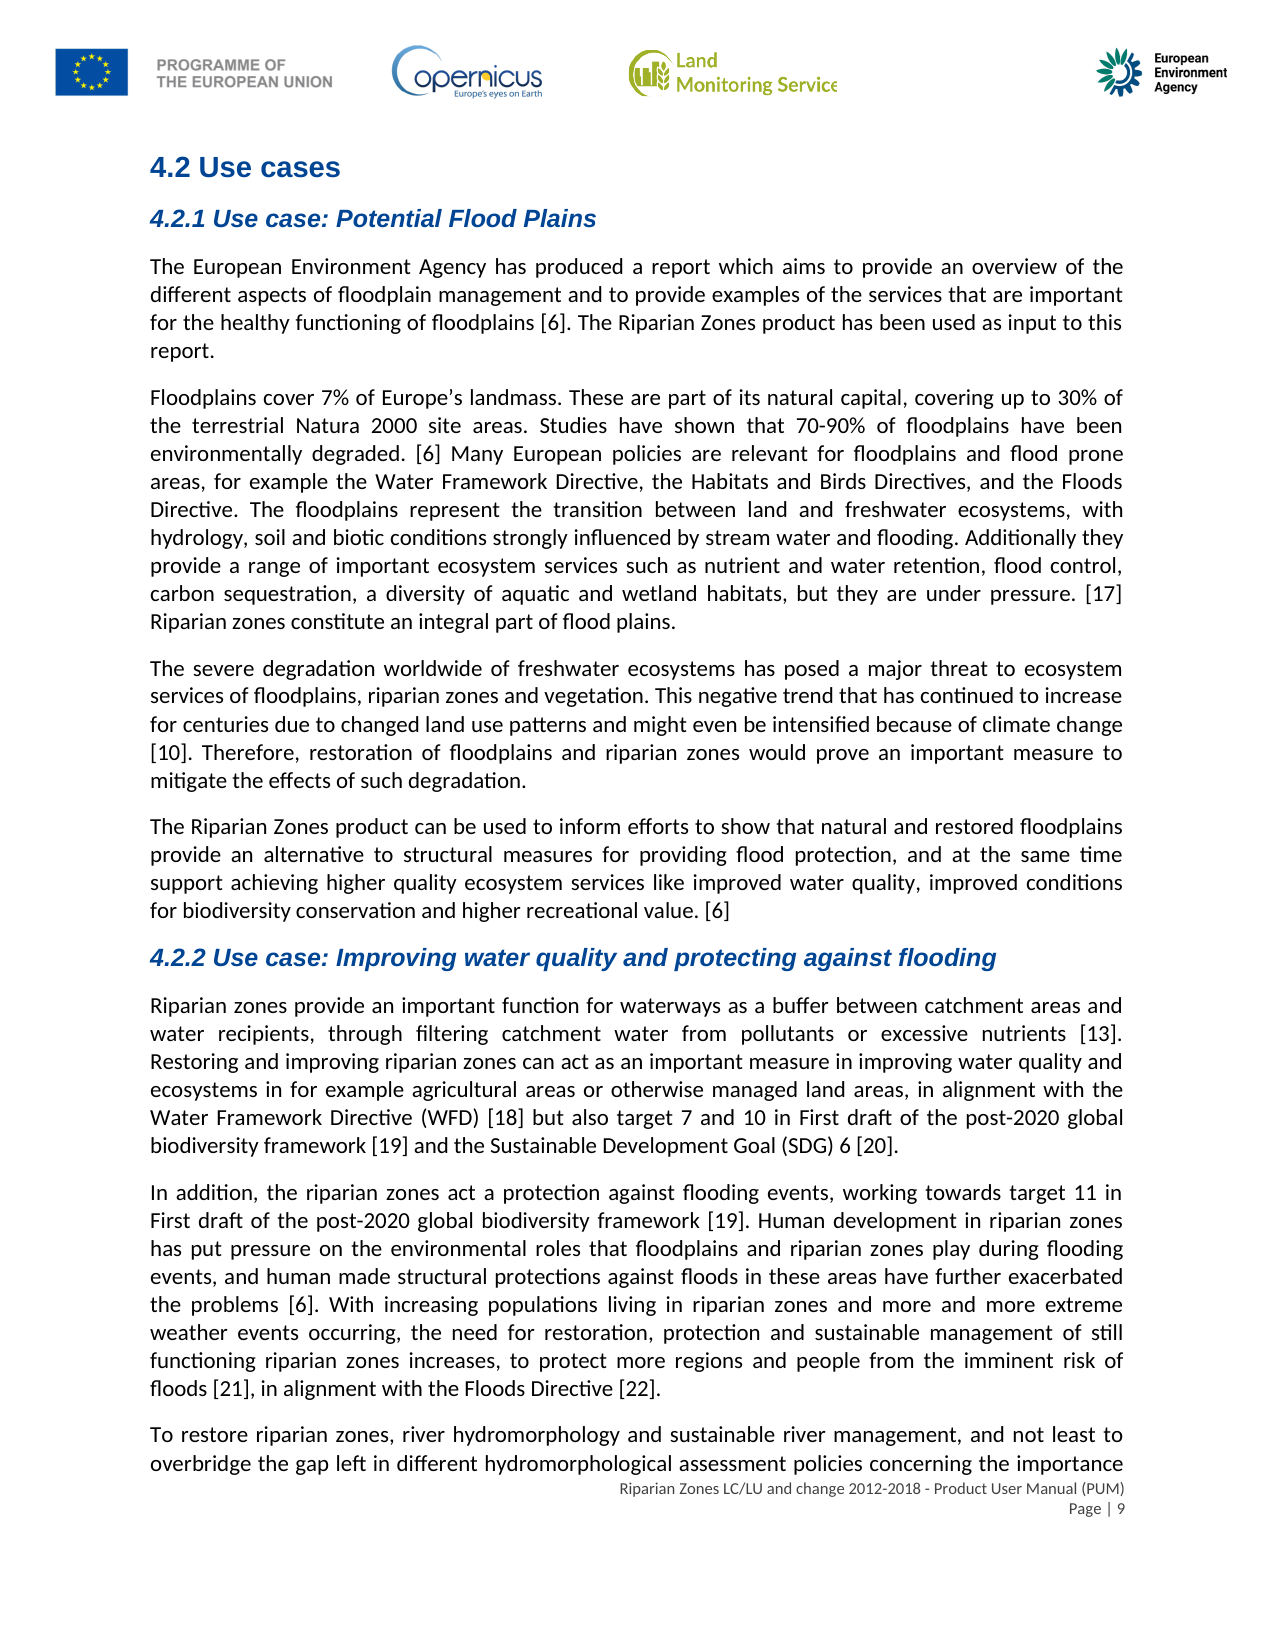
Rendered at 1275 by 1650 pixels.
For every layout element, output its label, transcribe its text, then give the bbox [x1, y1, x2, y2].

text In addition, the riparian zones act a protection against flooding events, working towards target 11 in First draft of the post-2020 global biodiversity framework [19]. Human development in riparian zones has put pressure on the environmental roles that floodplains and riparian zones play during flooding events, and human made structural protections against floods in these areas have further exacerbated the problems [6]. With increasing populations living in riparian zones and more and more extreme weather events occurring, the need for restoration, protection and sustainable management of still functioning riparian zones increases, to protect more regions and people from the imminent risk of floods [21], in alignment with the Floods Directive [22]. [150, 1178, 1125, 1402]
picture [628, 50, 837, 97]
text Floodplains cover 7% of Europe’s landmass. These are part of its natural capital, covering up to 30% of the terrestrial Natura 2000 site areas. Studies have shown that 70-90% of floodplains have been environmentally degraded. [6] Many European policies are relevant for floodplains and flood prone areas, for example the Water Framework Directive, the Habitats and Birds Directives, and the Floods Directive. The floodplains represent the transition between land and freshwater ecosystems, with hydrology, soil and biotic conditions strongly influenced by stream water and flooding. Additionally they provide a range of important ecosystem services such as nutrient and water retention, flood control, carbon sequestration, a diversity of aquatic and wetland habitats, but they are under pressure. [17] Riparian zones constitute an integral part of flood plains. [150, 383, 1125, 635]
picture [29, 21, 351, 124]
text The severe degradation worldwide of freshwater ecosystems has posed a major threat to ecosystem services of floodplains, riparian zones and vegetation. This negative trend that has continued to increase for centuries due to changed land use patterns and might even be intensified because of climate change [10]. Therefore, restoration of floodplains and riparian zones would prove an important measure to mitigate the effects of such degradation. [150, 654, 1125, 794]
subtitle 4.2.2 Use case: Improving water quality and protecting against flooding [150, 943, 1125, 972]
text The Riparian Zones product can be used to inform efforts to show that natural and restored floodplains provide an alternative to structural measures for providing flood protection, and at the same time support achieving higher quality ecosystem services like improved water quality, improved conditions for biodiversity conservation and higher recreational value. [6] [150, 812, 1125, 924]
subtitle 4.2.1 Use case: Potential Flood Plains [150, 204, 1125, 233]
subtitle 4.2 Use cases [150, 150, 1125, 183]
text The European Environment Agency has produced a report which aims to provide an overview of the different aspects of floodplain management and to provide examples of the services that are important for the healthy functioning of floodplains [6]. The Riparian Zones product has been used as input to this report. [150, 252, 1125, 364]
picture [1094, 46, 1228, 97]
picture [371, 15, 560, 130]
text Riparian zones provide an important function for waterways as a buffer between catchment areas and water recipients, through filtering catchment water from pollutants or excessive nutrients [13]. Restoring and improving riparian zones can act as an important measure in improving water quality and ecosystems in for example agricultural areas or otherwise managed land areas, in alignment with the Water Framework Directive (WFD) [18] but also target 7 and 10 in First draft of the post-2020 global biodiversity framework [19] and the Sustainable Development Goal (SDG) 6 [20]. [150, 991, 1125, 1159]
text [150, 1421, 1125, 1477]
